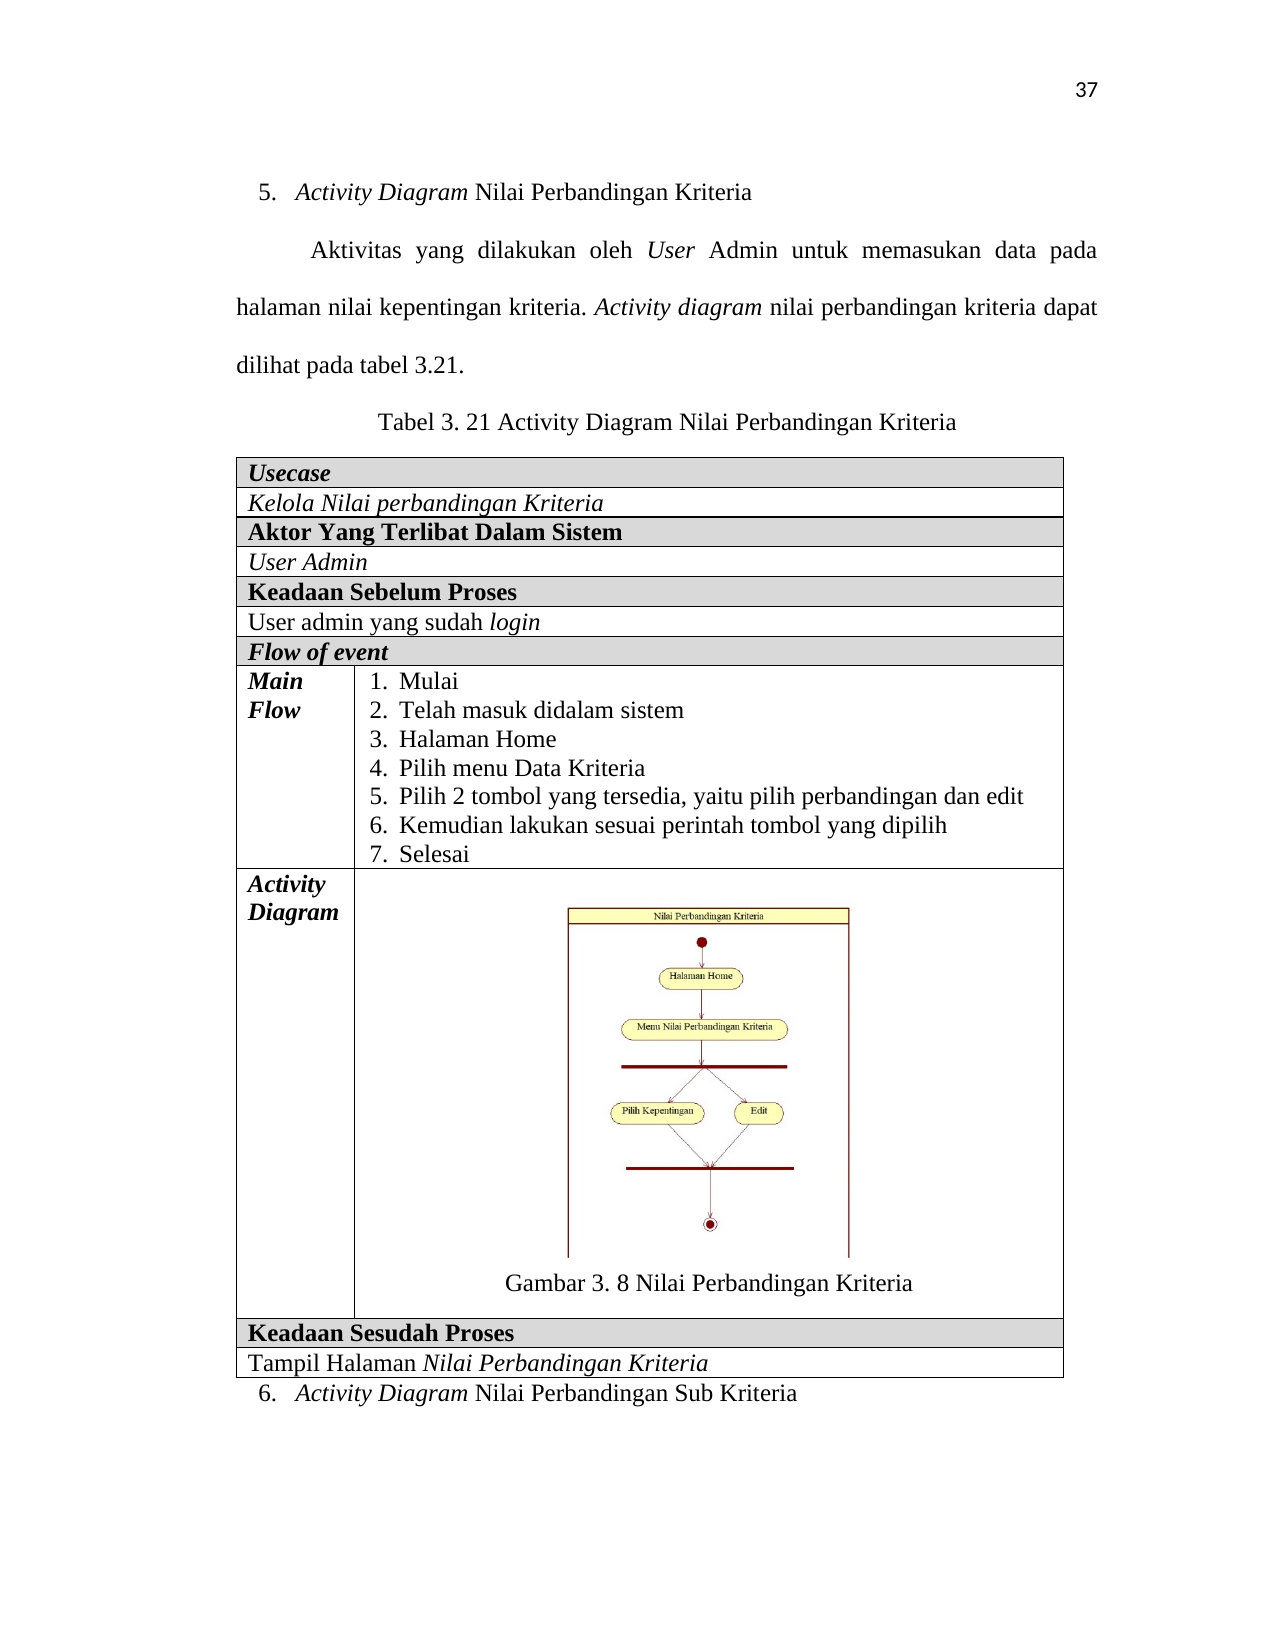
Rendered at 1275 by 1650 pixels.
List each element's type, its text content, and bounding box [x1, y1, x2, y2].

text Tabel 3. 21 Activity Diagram Nilai Perbandingan Kriteria [236, 407, 1098, 436]
table_cell Main Flow [237, 666, 354, 868]
table_cell Mulai Telah masuk didalam sistem Halaman Home Pilih menu Data Kriteria Pilih 2 tombol yang tersedia, yaitu pilih perbandingan dan edit Kemudian lakukan sesuai perintah tombol yang dipilih Selesai [355, 666, 1063, 868]
table_cell Flow of event [237, 637, 1063, 665]
table_cell Kelola Nilai perbandingan Kriteria [237, 488, 1063, 516]
table_cell User admin yang sudah login [237, 607, 1063, 636]
table_cell Gambar 3. 8 Nilai Perbandingan Kriteria [355, 869, 1063, 1317]
table_cell Keadaan Sebelum Proses [237, 577, 1063, 606]
table_cell User Admin [237, 547, 1063, 576]
table_header Usecase [237, 458, 1063, 487]
list Activity Diagram Nilai Perbandingan Sub Kriteria [258, 1378, 1098, 1407]
list Activity Diagram Nilai Perbandingan Kriteria [258, 177, 1098, 206]
table_cell Keadaan Sesudah Proses [237, 1319, 1063, 1347]
table_cell Tampil Halaman Nilai Perbandingan Kriteria [237, 1348, 1063, 1377]
table_cell Activity Diagram [237, 869, 354, 1317]
text Aktivitas yang dilakukan oleh User Admin untuk memasukan data pada halaman nilai kepentingan kriteria. Activity diagram nilai perbandingan kriteria dapat dilihat pada tabel 3.21. [236, 235, 1098, 378]
picture [557, 897, 860, 1268]
table_cell Aktor Yang Terlibat Dalam Sistem [237, 518, 1063, 546]
